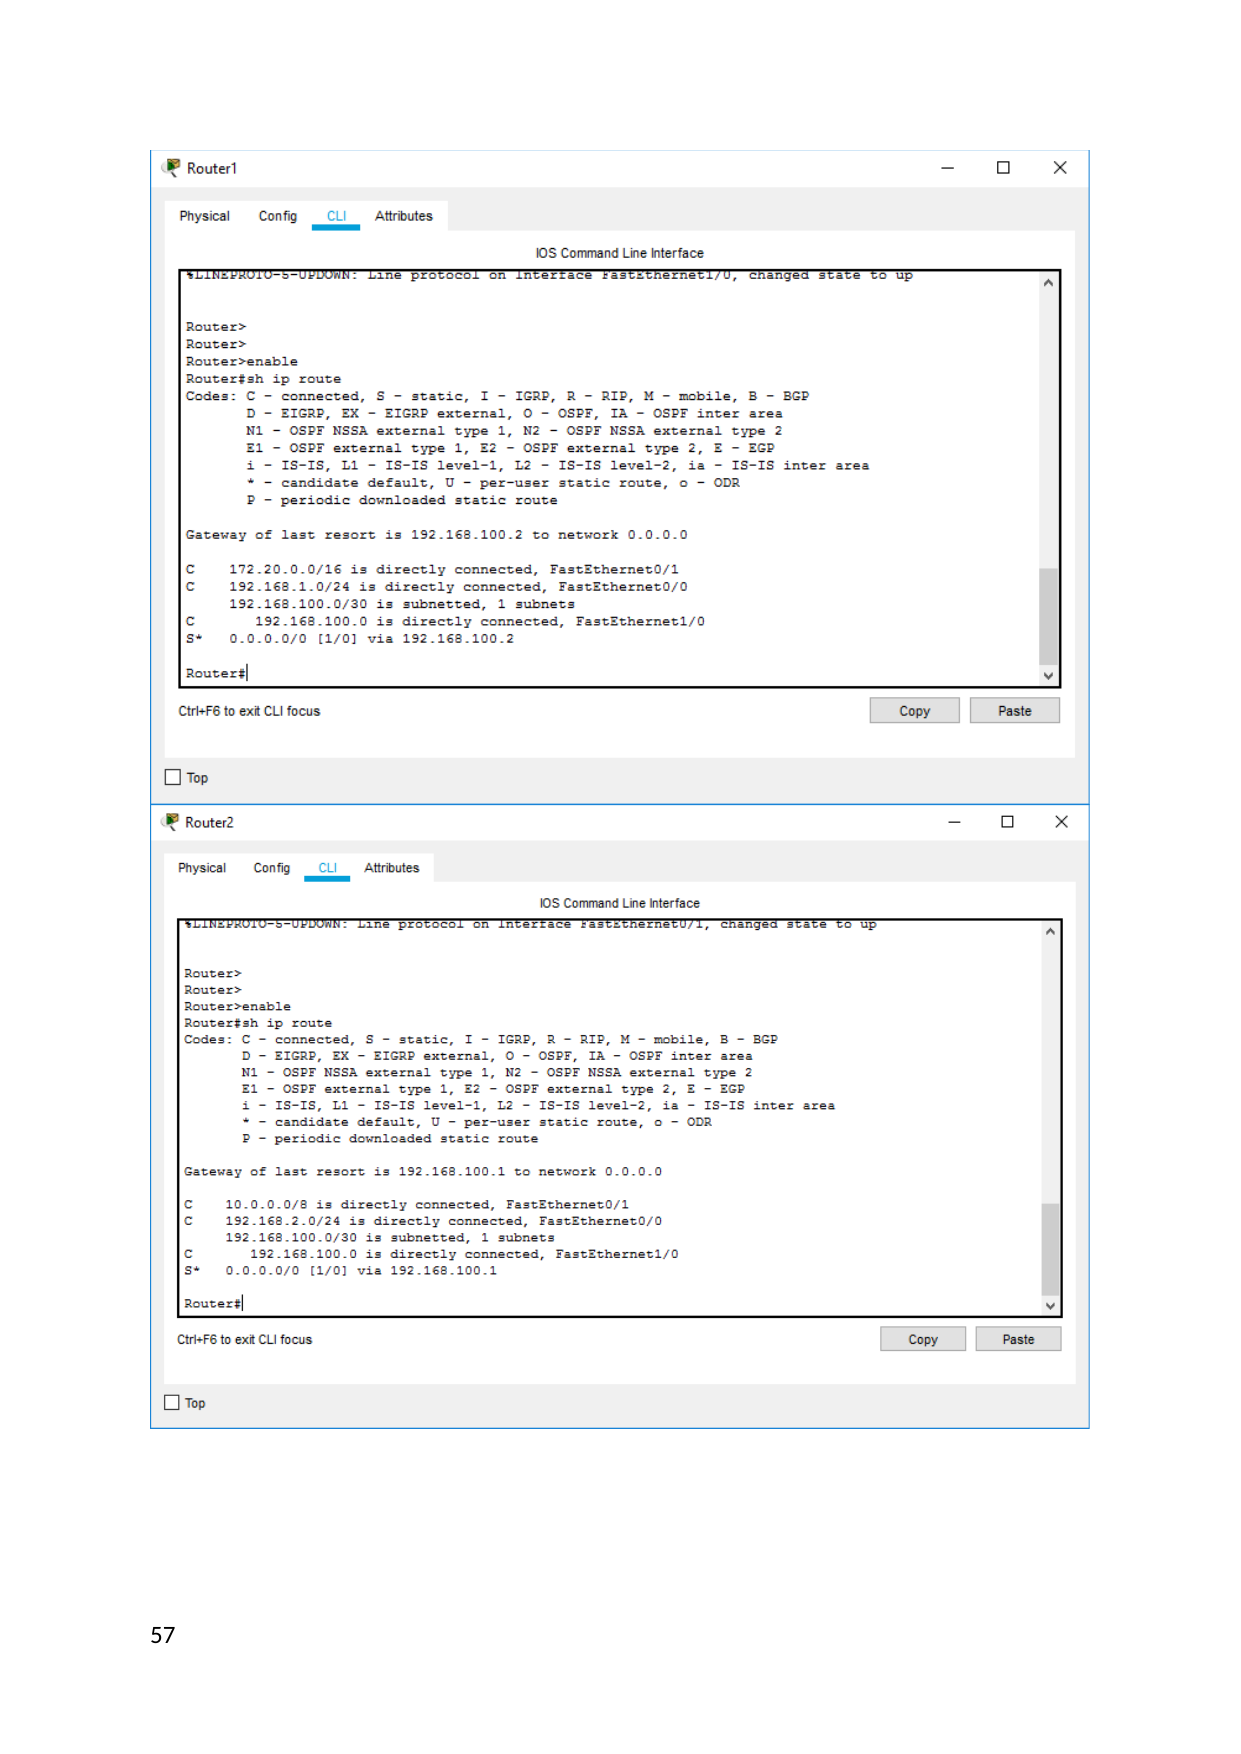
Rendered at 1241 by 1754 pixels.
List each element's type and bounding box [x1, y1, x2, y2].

picture [150, 150, 1090, 1429]
